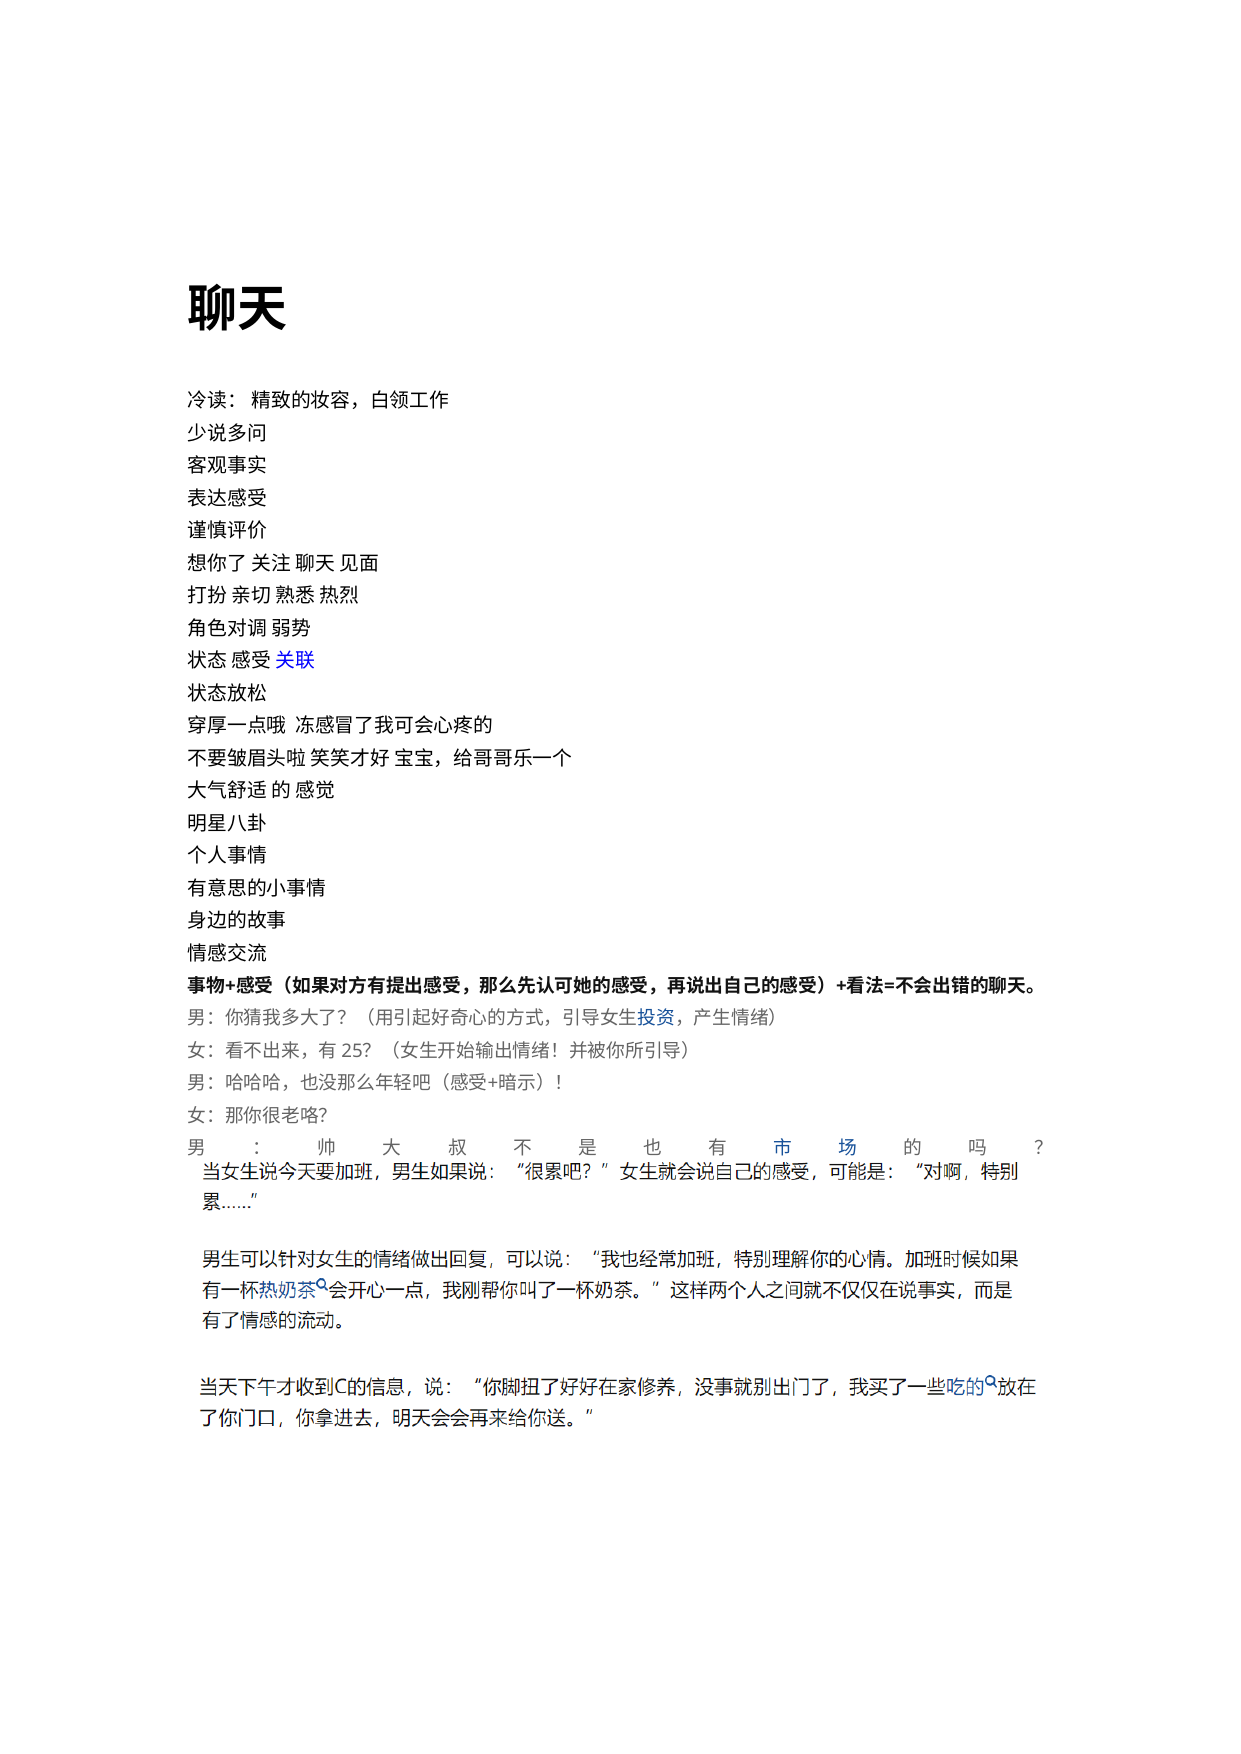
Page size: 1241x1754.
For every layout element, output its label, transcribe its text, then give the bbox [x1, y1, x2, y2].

text 打扮 亲切 熟悉 热烈 [187, 578, 1053, 610]
text 情感交流 [187, 935, 1053, 968]
text 冷读： 精致的妆容，白领工作 [187, 383, 1053, 415]
picture [187, 1162, 1052, 1348]
text 角色对调 弱势 [187, 610, 1053, 643]
text 明星八卦 [187, 805, 1053, 838]
subtitle 聊天 [187, 256, 1053, 354]
text 个人事情 [187, 838, 1053, 870]
text 想你了 关注 聊天 见面 [187, 545, 1053, 578]
text 身边的故事 [187, 903, 1053, 935]
text 谨慎评价 [187, 513, 1053, 545]
text 客观事实 [187, 448, 1053, 480]
text 状态放松 [187, 675, 1053, 708]
text 不要皱眉头啦 笑笑才好 宝宝，给哥哥乐一个 [187, 740, 1053, 773]
text 少说多问 [187, 415, 1053, 448]
text 表达感受 [187, 480, 1053, 513]
text 有意思的小事情 [187, 870, 1053, 903]
text 状态 感受 关联 [187, 643, 1053, 675]
text 事物+感受（如果对方有提出感受，那么先认可她的感受，再说出自己的感受）+看法=不会出错的聊天。 [187, 968, 1053, 1000]
picture [187, 1357, 1052, 1449]
text 大气舒适 的 感觉 [187, 773, 1053, 805]
text 穿厚一点哦 冻感冒了我可会心疼的 [187, 708, 1053, 740]
